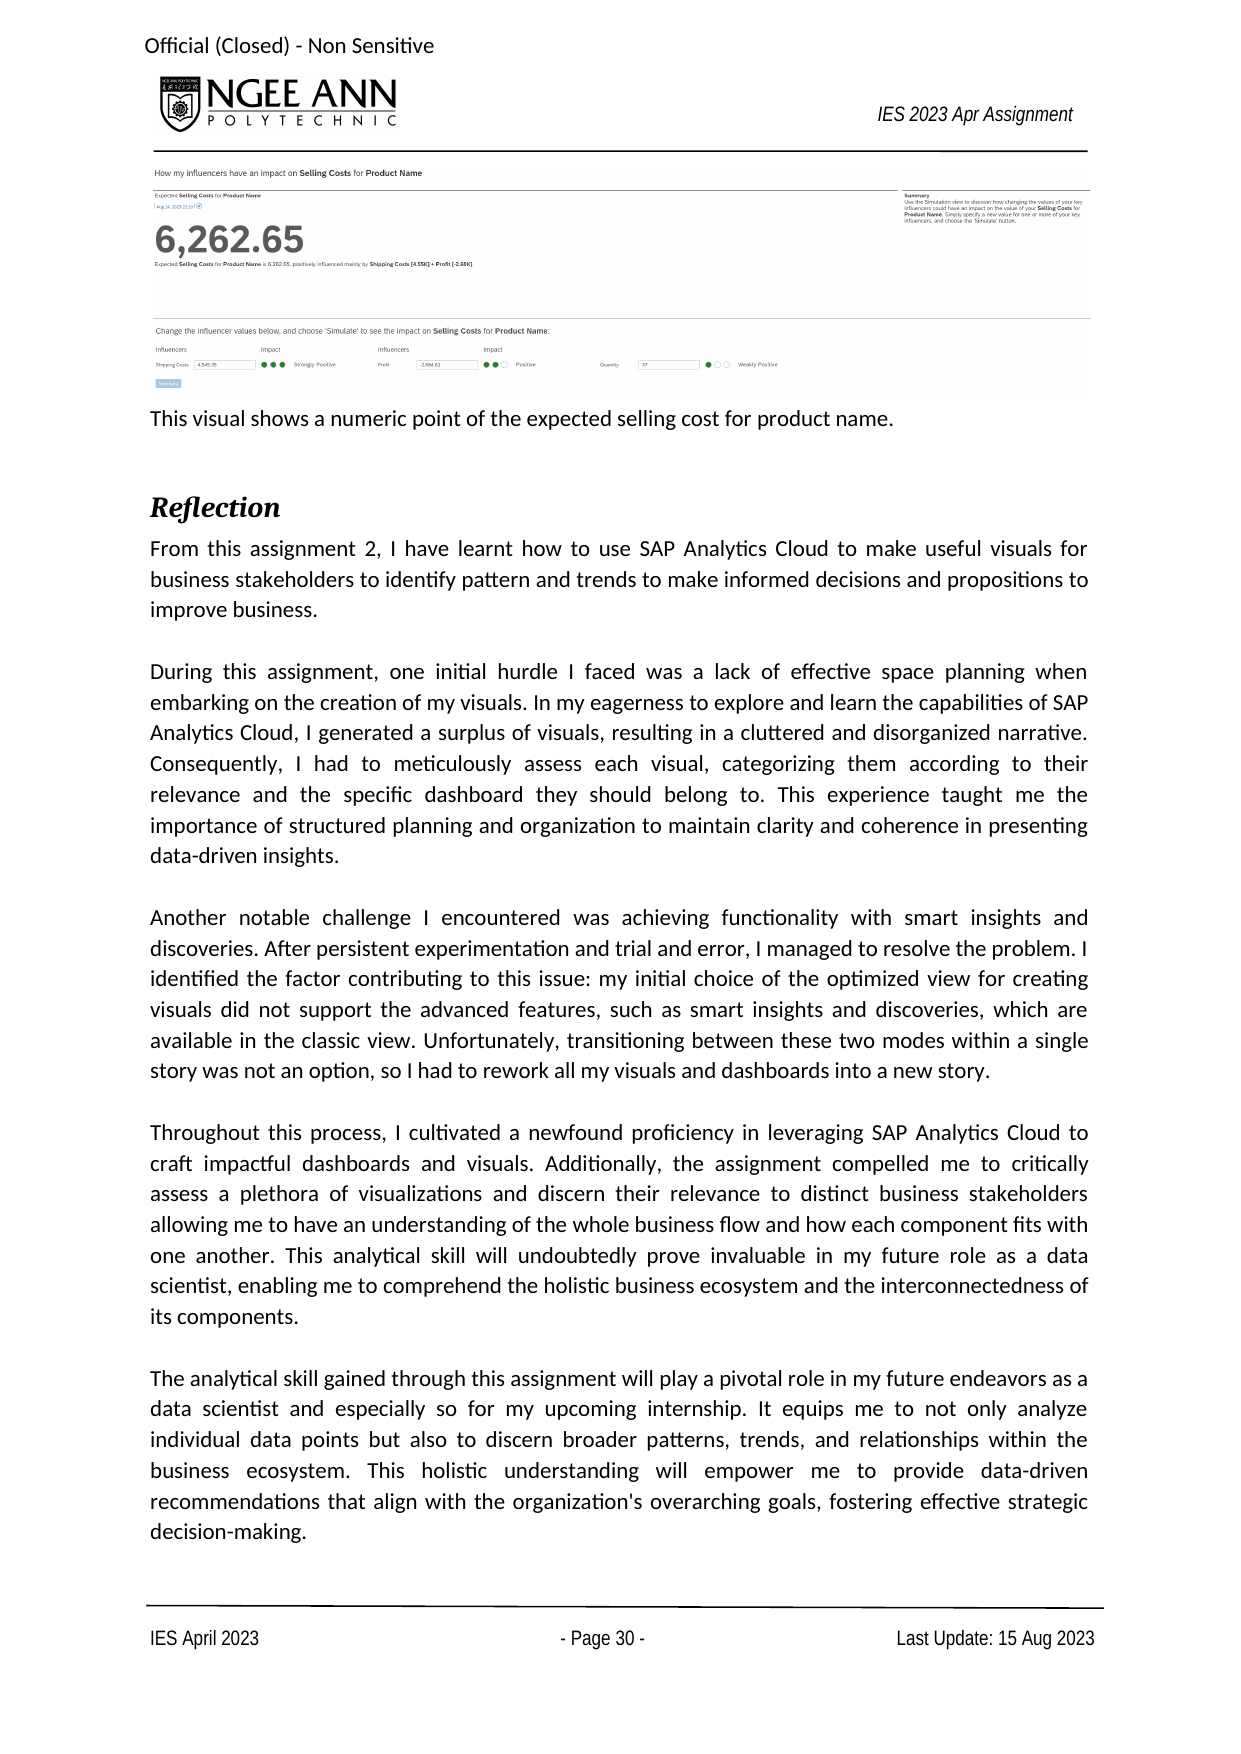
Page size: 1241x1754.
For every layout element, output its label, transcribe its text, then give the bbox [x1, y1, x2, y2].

subtitle Reflection [150, 491, 1090, 524]
text This visual shows a numeric point of the expected selling cost for product name. [150, 404, 1090, 433]
picture [150, 75, 402, 134]
text Throughout this process, I cultivated a newfound proficiency in leveraging SAP Analytics Cloud to craft impactful dashboards and visuals. Additionally, the assignment compelled me to critically assess a plethora of visualizations and discern their relevance to distinct business stakeholders allowing me to have an understanding of the whole business flow and how each component fits with one another. This analytical skill will undoubtedly prove invaluable in my future role as a data scientist, enabling me to comprehend the holistic business ecosystem and the interconnectedness of its components. [150, 1118, 1090, 1330]
text The analytical skill gained through this assignment will play a pivotal role in my future endeavors as a data scientist and especially so for my upcoming internship. It equips me to not only analyze individual data points but also to discern broader patterns, trends, and relationships within the business ecosystem. This holistic understanding will empower me to provide data-driven recommendations that align with the organization's overarching goals, fostering effective strategic decision-making. [150, 1364, 1090, 1546]
text From this assignment 2, I have learnt how to use SAP Analytics Cloud to make useful visuals for business stakeholders to identify pattern and trends to make informed decisions and propositions to improve business. [150, 534, 1090, 624]
picture [150, 165, 1091, 402]
text Another notable challenge I encountered was achieving functionality with smart insights and discoveries. After persistent experimentation and trial and error, I managed to resolve the problem. I identified the factor contributing to this issue: my initial choice of the optimized view for creating visuals did not support the advanced features, such as smart insights and discoveries, which are available in the classic view. Unfortunately, transitioning between these two modes within a single story was not an option, so I had to rework all my visuals and dashboards into a new story. [150, 903, 1090, 1084]
text During this assignment, one initial hurdle I faced was a lack of effective space planning when embarking on the creation of my visuals. In my eagerness to explore and learn the capabilities of SAP Analytics Cloud, I generated a surplus of visuals, resulting in a cluttered and disorganized narrative. Consequently, I had to meticulously assess each visual, categorizing them according to their relevance and the specific dashboard they should belong to. This experience taught me the importance of structured planning and organization to maintain clarity and coherence in presenting data-driven insights. [150, 657, 1090, 869]
